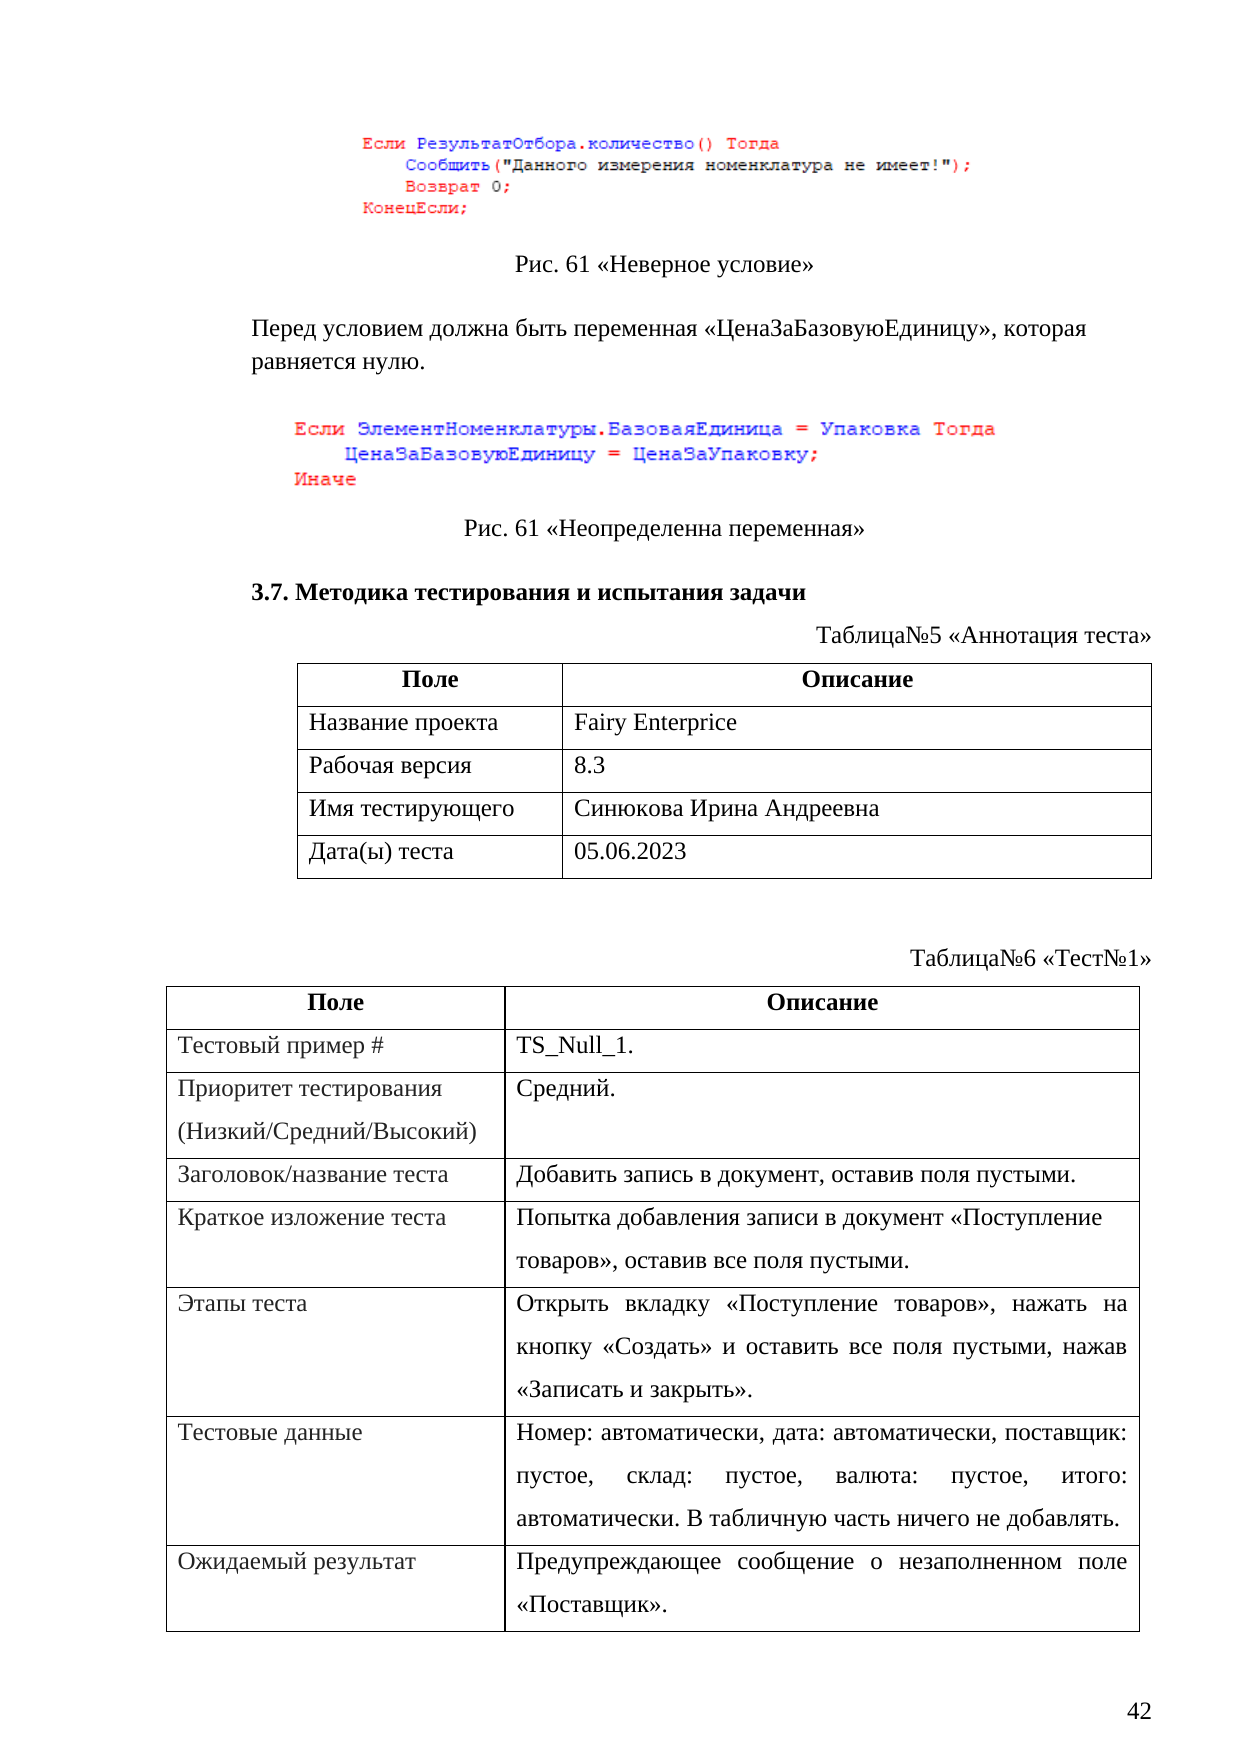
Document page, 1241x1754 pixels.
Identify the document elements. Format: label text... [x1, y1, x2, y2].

table_cell Название проекта [298, 707, 562, 749]
table_cell Ожидаемый результат [167, 1546, 504, 1631]
text Таблица№6 «Тест№1» [177, 943, 1152, 972]
table_cell Дата(ы) теста [298, 836, 562, 878]
table_header Поле [167, 987, 504, 1029]
table_header Описание [506, 987, 1139, 1029]
table_cell Добавить запись в документ, оставив поля пустыми. [506, 1159, 1139, 1201]
table_cell Предупреждающее сообщение о незаполненном поле «Поставщик». [506, 1546, 1139, 1631]
table_cell Номер: автоматически, дата: автоматически, поставщик: пустое, склад: пустое, валюта: пустое, итого: автоматически. В табличную часть ничего не добавлять. [506, 1417, 1139, 1545]
picture [332, 118, 997, 224]
picture [273, 399, 1055, 509]
table_header Поле [298, 664, 562, 706]
table_cell 8.3 [563, 750, 1151, 792]
table_cell Этапы теста [167, 1288, 504, 1416]
table_cell Тестовые данные [167, 1417, 504, 1545]
text Рис. 61 «Неопределенна переменная» [177, 513, 1152, 542]
text Рис. 61 «Неверное условие» [177, 249, 1152, 277]
text Перед условием должна быть переменная «ЦенаЗаБазовуюЕдиницу», которая равняется нулю. [251, 313, 1152, 374]
table_cell Fairy Enterprice [563, 707, 1151, 749]
table_cell Заголовок/название теста [167, 1159, 504, 1201]
table_cell Краткое изложение теста [167, 1202, 504, 1287]
table_cell Попытка добавления записи в документ «Поступление товаров», оставив все поля пустыми. [506, 1202, 1139, 1287]
table_cell Тестовый пример # [167, 1030, 504, 1072]
table_cell Имя тестирующего [298, 793, 562, 835]
table_cell Рабочая версия [298, 750, 562, 792]
table_cell Открыть вкладку «Поступление товаров», нажать на кнопку «Создать» и оставить все поля пустыми, нажав «Записать и закрыть». [506, 1288, 1139, 1416]
table_cell 05.06.2023 [563, 836, 1151, 878]
table_header Описание [563, 664, 1151, 706]
table_cell Средний. [506, 1073, 1139, 1158]
table_cell TS_Null_1. [506, 1030, 1139, 1072]
text Таблица№5 «Аннотация теста» [177, 620, 1152, 649]
table_cell Синюкова Ирина Андреевна [563, 793, 1151, 835]
table_cell Приоритет тестирования (Низкий/Средний/Высокий) [167, 1073, 504, 1158]
subtitle 3.7. Методика тестирования и испытания задачи [177, 577, 1152, 606]
